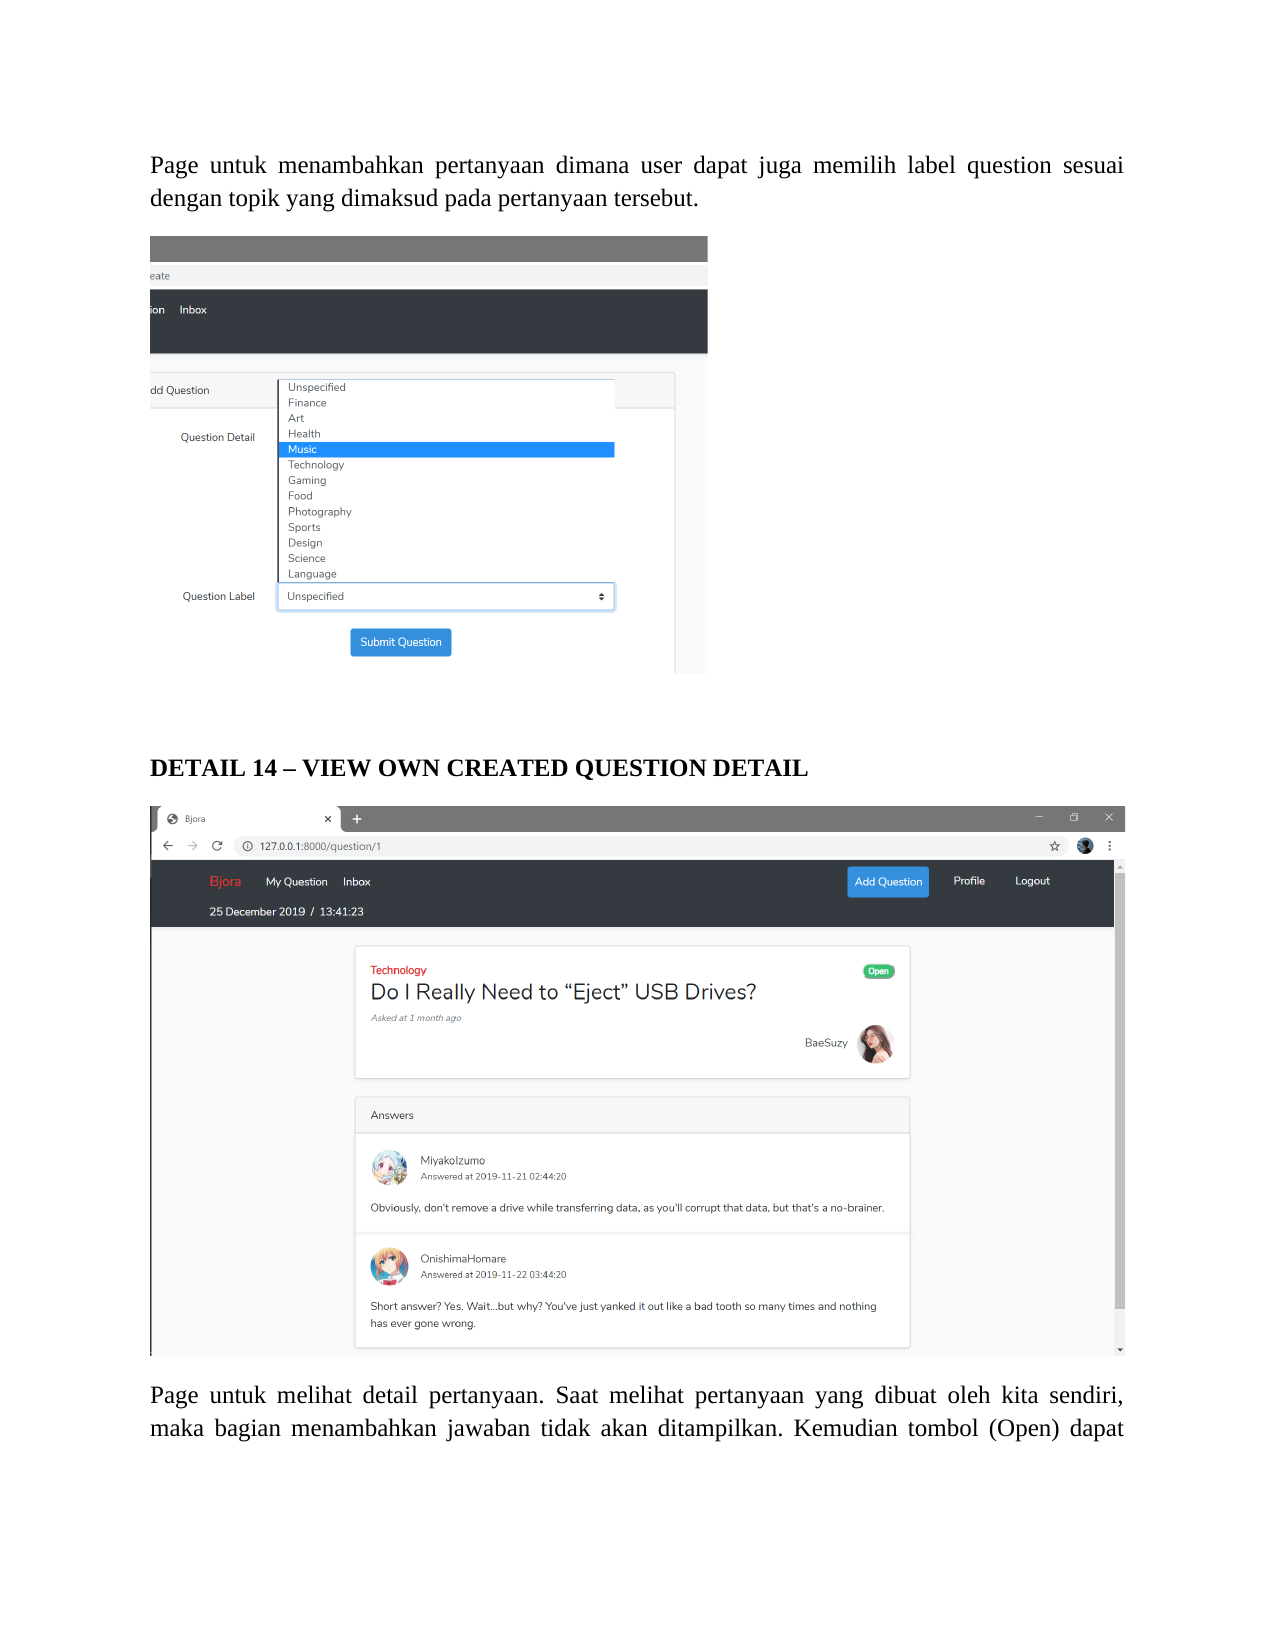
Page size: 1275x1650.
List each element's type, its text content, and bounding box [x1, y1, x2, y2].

text Page untuk menambahkan pertanyaan dimana user dapat juga memilih label question sesuai dengan topik yang dimaksud pada pertanyaan tersebut. [150, 150, 1125, 212]
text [150, 1380, 1125, 1442]
picture [150, 236, 708, 674]
text DETAIL 14 – VIEW OWN CREATED QUESTION DETAIL [150, 753, 1125, 782]
picture [150, 806, 1125, 1356]
